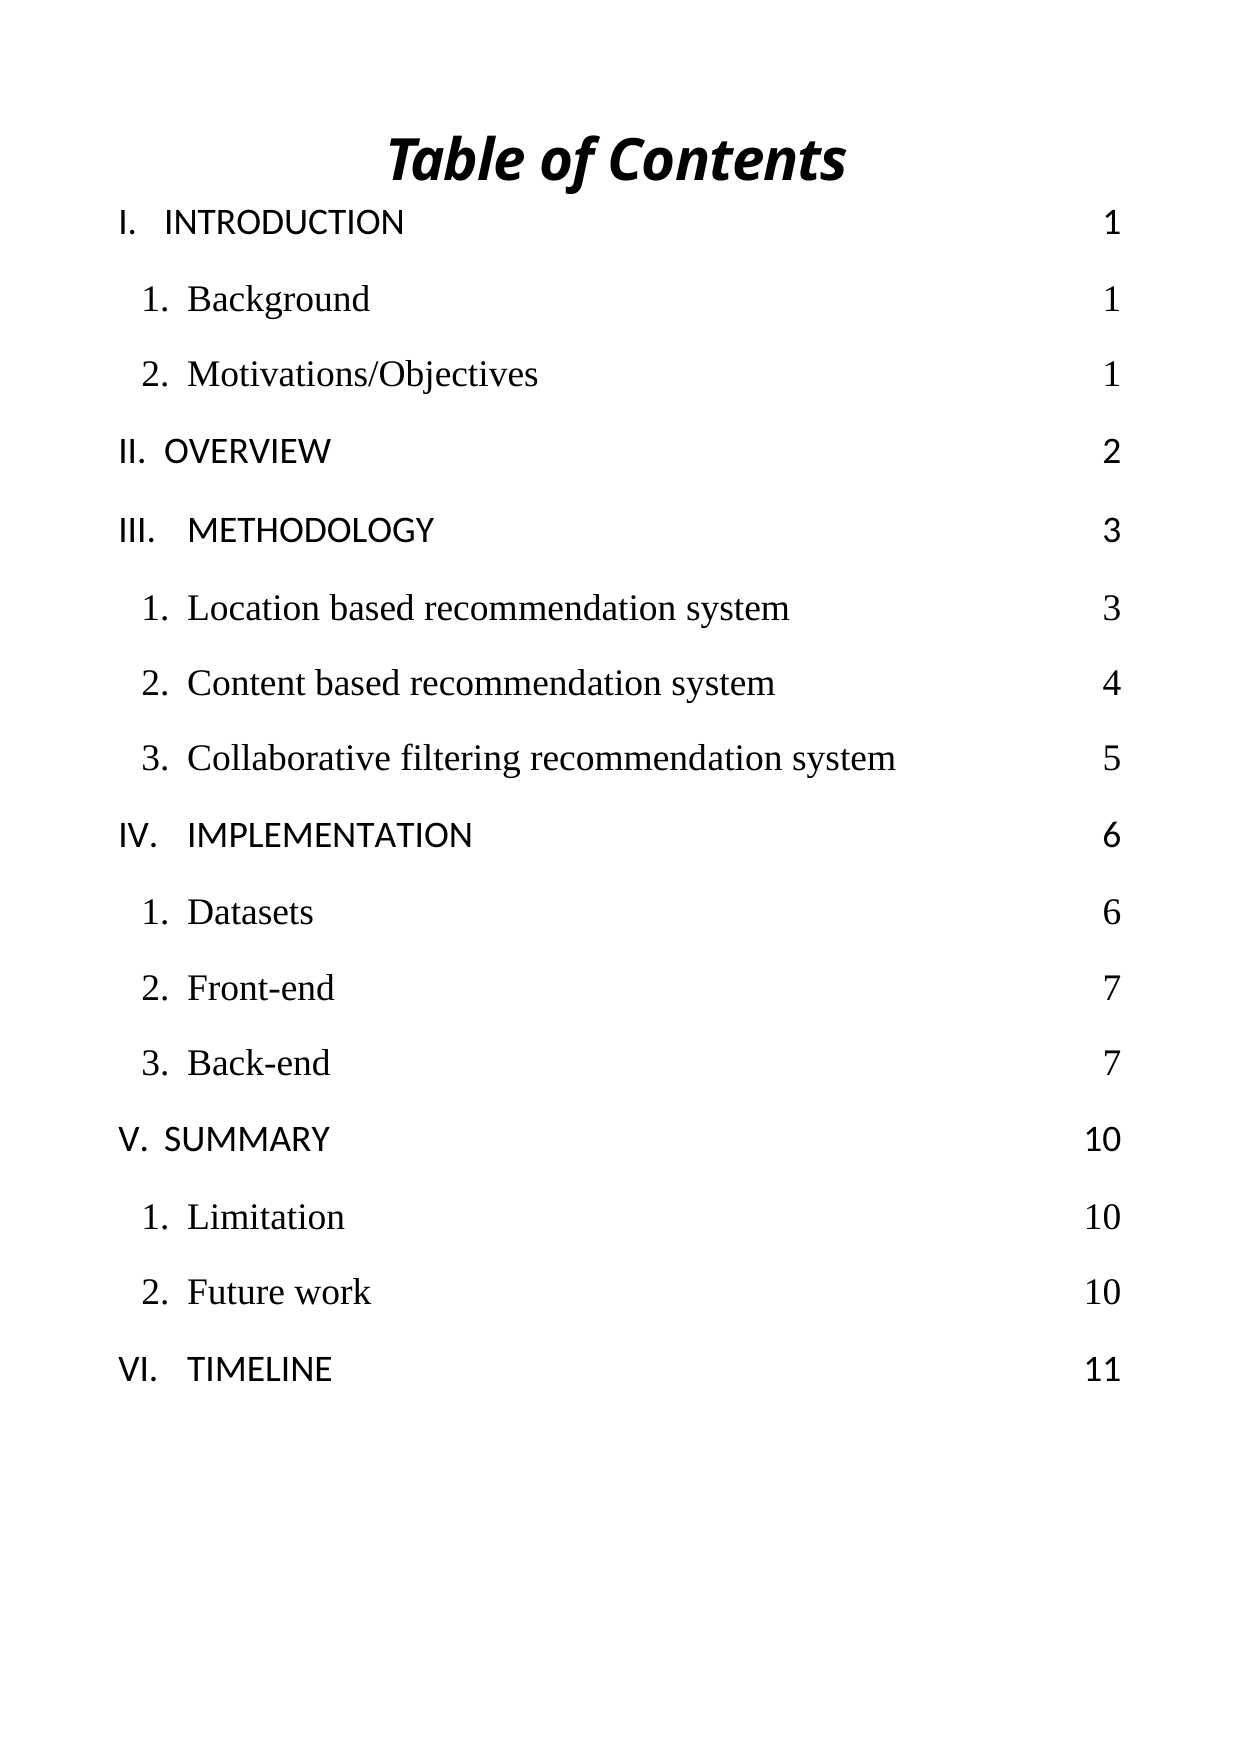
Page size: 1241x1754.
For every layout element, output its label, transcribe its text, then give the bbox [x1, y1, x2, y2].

title Table of Contents [118, 118, 1122, 198]
